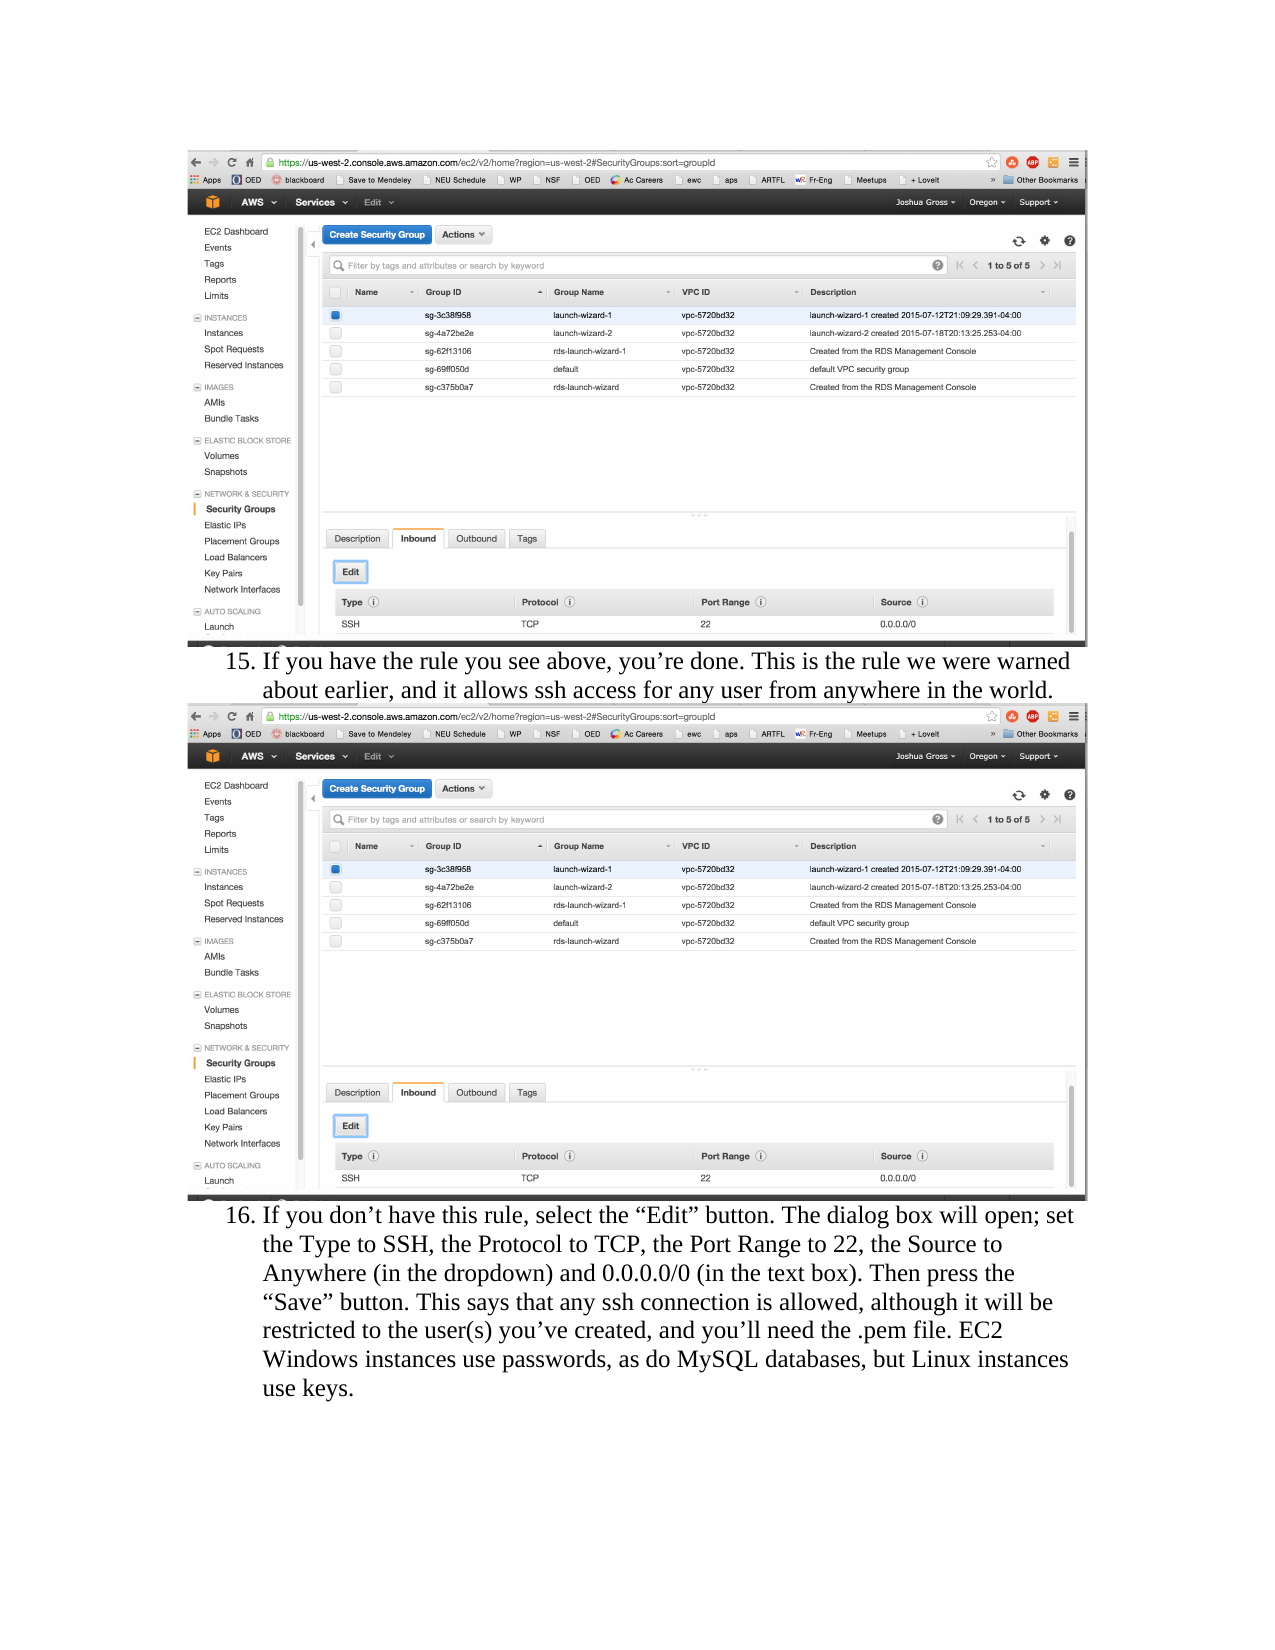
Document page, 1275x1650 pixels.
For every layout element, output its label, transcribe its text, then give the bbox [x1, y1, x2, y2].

picture [187, 150, 1088, 647]
list If you don’t have this rule, select the “Edit” button. The dialog box will open; set the Type to SSH, the Protocol to TCP, the Port Range to 22, the Source to Anywhere (in the dropdown) and 0.0.0.0/0 (in the text box). Then press the “Save” button. This says that any ssh connection is allowed, although it will be restricted to the user(s) you’ve created, and you’ll need the .pem file. EC2 Windows instances use passwords, as do MySQL databases, but Linux instances use keys. [225, 1201, 1087, 1402]
list If you have the rule you see above, you’re done. This is the rule we were warned about earlier, and it allows ssh access for any user from anywhere in the world. [225, 647, 1087, 703]
picture [187, 703, 1088, 1201]
